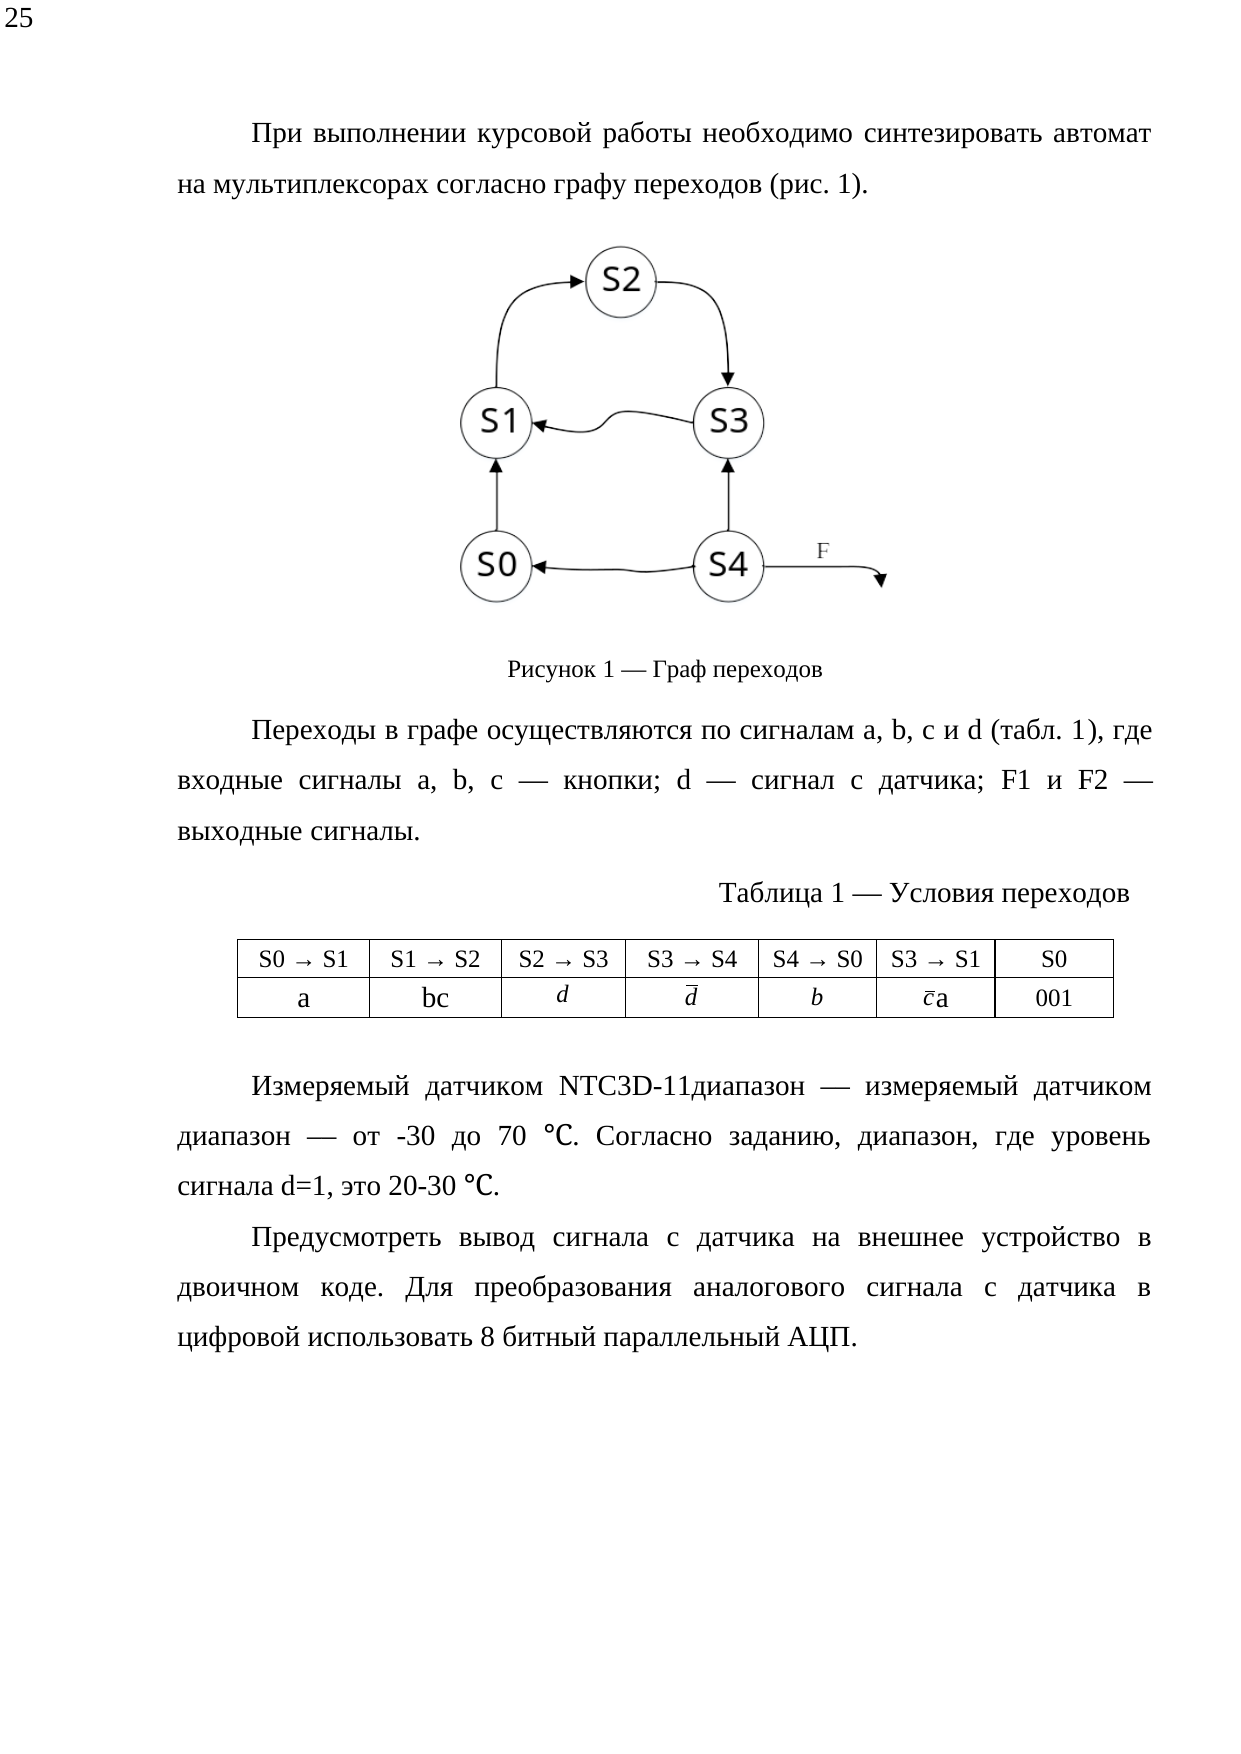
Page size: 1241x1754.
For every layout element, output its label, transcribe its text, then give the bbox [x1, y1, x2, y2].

table_cell bс [370, 978, 501, 1017]
text Тaблица 1 ― Условия переходов [719, 876, 1190, 909]
table_header S0 → S1 [238, 940, 369, 977]
table_cell 001 [996, 978, 1113, 1017]
table_cell [502, 978, 625, 1017]
text Рисунок 1 — Граф переходов [222, 654, 1108, 683]
table_header S3 → S1 [877, 940, 994, 977]
text При выполнении курсовой работы необходимо синтезировать автомат на мультиплексорах согласно графу переходов (рис. 1). [177, 115, 1152, 199]
text Измеряемый датчиком NTC3D-11диапазон –– измеряемый датчиком диапазон –– от -30 до 70 ℃. Согласно заданию, диапазон, где уровень сигнала d=1, это 20-30 ℃. [177, 1068, 1152, 1202]
table_cell a [238, 978, 369, 1017]
table_header S2 → S3 [502, 940, 625, 977]
table_cell [626, 978, 758, 1017]
table_header S1 → S2 [370, 940, 501, 977]
table_cell [759, 978, 876, 1017]
text Предусмотреть вывод сигнала с датчика на внешнее устройство в двоичном коде. Для преобразования аналогового сигнала с датчика в цифровой использовать 8 битный параллельный АЦП. [177, 1219, 1152, 1353]
table_header S3 → S4 [626, 940, 758, 977]
table_cell a [877, 978, 994, 1017]
table_header S0 [996, 940, 1113, 977]
table_header S4 → S0 [759, 940, 876, 977]
text Переходы в графе осуществляются по сигналам a, b, c и d (табл. 1), где входные сигналы a, b, c ― кнопки; d ― сигнал с датчика; F1 и F2 ― выходные сигналы. [177, 712, 1153, 846]
